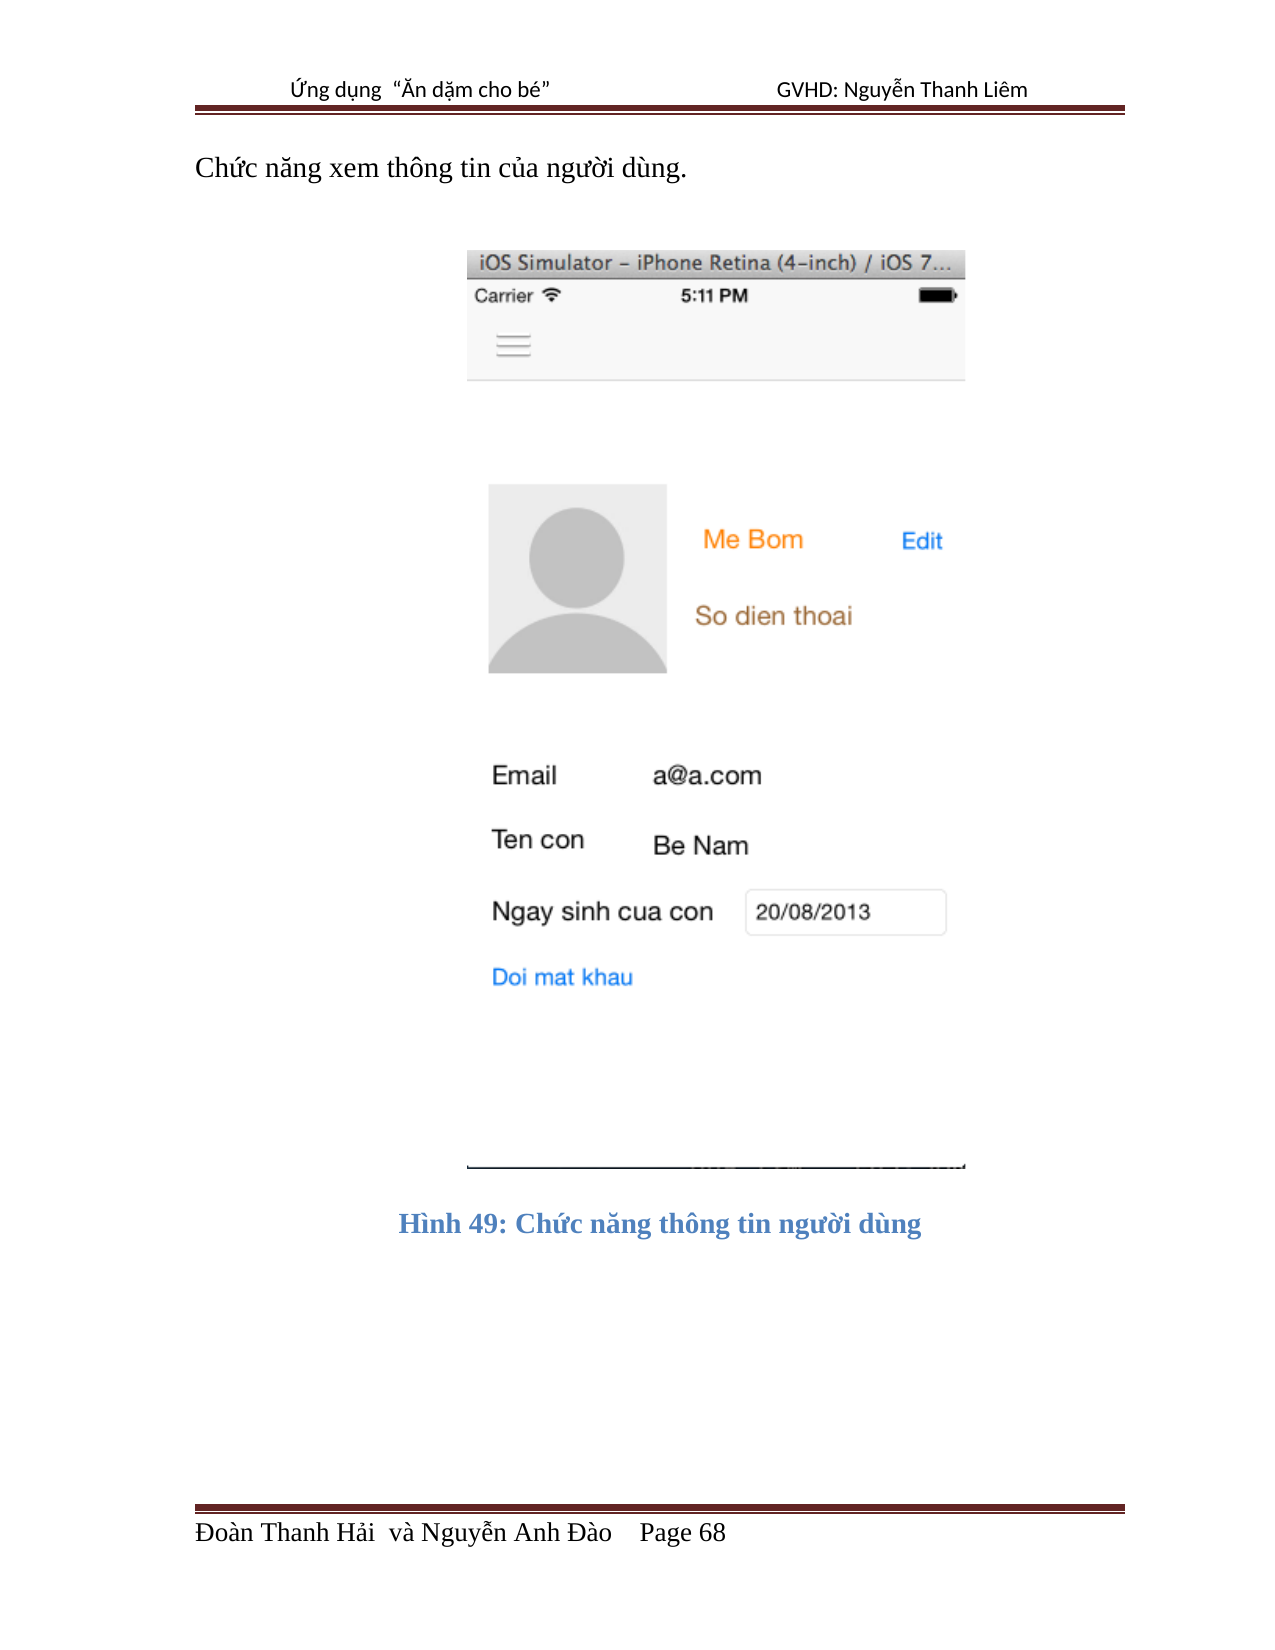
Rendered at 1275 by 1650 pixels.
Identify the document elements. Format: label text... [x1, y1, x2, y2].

list Chức năng xem thông tin của người dùng. [195, 150, 1125, 183]
picture [467, 250, 966, 1169]
text Hình 49: Chức năng thông tin người dùng [195, 1207, 1125, 1240]
